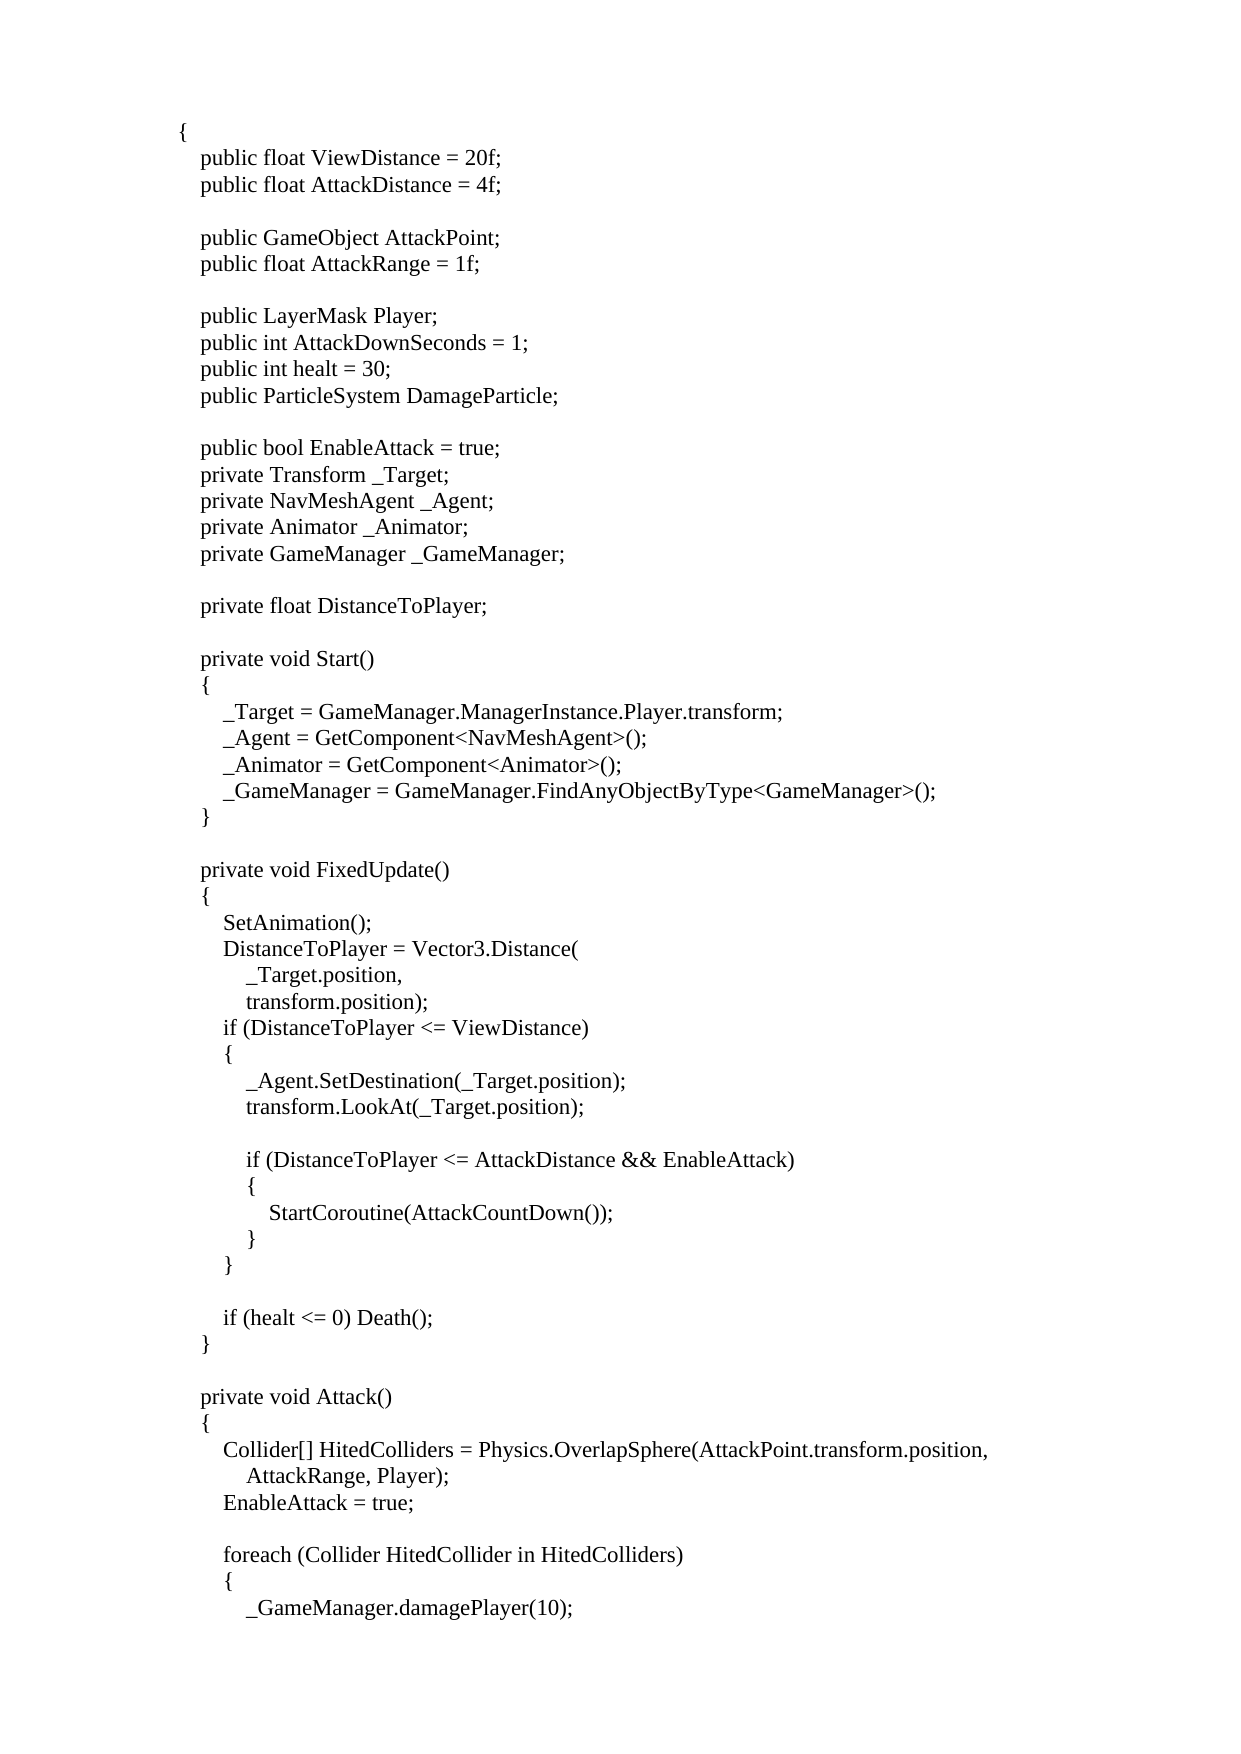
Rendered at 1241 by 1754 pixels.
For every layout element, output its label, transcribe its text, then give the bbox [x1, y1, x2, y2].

text { [177, 1041, 1093, 1067]
text EnableAttack = true; [177, 1488, 1093, 1515]
text public float AttackRange = 1f; [177, 250, 1093, 276]
text if (DistanceToPlayer <= AttackDistance && EnableAttack) [177, 1146, 1093, 1172]
text private Animator _Animator; [177, 513, 1093, 540]
text public ParticleSystem DamageParticle; [177, 382, 1093, 408]
text public LayerMask Player; [177, 303, 1093, 329]
text private GameManager _GameManager; [177, 540, 1093, 566]
text } [177, 1225, 1093, 1251]
text private NavMeshAgent _Agent; [177, 487, 1093, 513]
text if (DistanceToPlayer <= ViewDistance) [177, 1014, 1093, 1041]
text } [177, 803, 1093, 830]
text { [177, 1172, 1093, 1199]
text _Target = GameManager.ManagerInstance.Player.transform; [177, 698, 1093, 724]
text _GameManager = GameManager.FindAnyObjectByType<GameManager>(); [177, 777, 1093, 803]
text { [177, 1568, 1093, 1594]
text { [177, 882, 1093, 909]
text } [177, 1330, 1093, 1357]
text public GameObject AttackPoint; [177, 223, 1093, 250]
text public bool EnableAttack = true; [177, 434, 1093, 461]
text Collider[] HitedColliders = Physics.OverlapSphere(AttackPoint.transform.position, [177, 1436, 1093, 1462]
text DistanceToPlayer = Vector3.Distance( [177, 935, 1093, 961]
text private float DistanceToPlayer; [177, 592, 1093, 619]
text private void Start() [177, 645, 1093, 672]
text _Target.position, [177, 961, 1093, 988]
text { [177, 118, 1093, 144]
text AttackRange, Player); [177, 1462, 1093, 1488]
text private void FixedUpdate() [177, 856, 1093, 882]
text private void Attack() [177, 1383, 1093, 1409]
text _GameManager.damagePlayer(10); [177, 1594, 1093, 1620]
text { [177, 1409, 1093, 1436]
text public int healt = 30; [177, 355, 1093, 382]
text if (healt <= 0) Death(); [177, 1304, 1093, 1330]
text public float ViewDistance = 20f; [177, 144, 1093, 171]
text private Transform _Target; [177, 461, 1093, 487]
text _Agent = GetComponent<NavMeshAgent>(); [177, 724, 1093, 751]
text SetAnimation(); [177, 909, 1093, 935]
text transform.LookAt(_Target.position); [177, 1093, 1093, 1119]
text } [177, 1251, 1093, 1278]
text public int AttackDownSeconds = 1; [177, 329, 1093, 355]
text _Animator = GetComponent<Animator>(); [177, 751, 1093, 777]
text StartCoroutine(AttackCountDown()); [177, 1199, 1093, 1225]
text public float AttackDistance = 4f; [177, 171, 1093, 197]
text transform.position); [177, 988, 1093, 1014]
text { [177, 672, 1093, 698]
text foreach (Collider HitedCollider in HitedColliders) [177, 1541, 1093, 1568]
text _Agent.SetDestination(_Target.position); [177, 1067, 1093, 1093]
